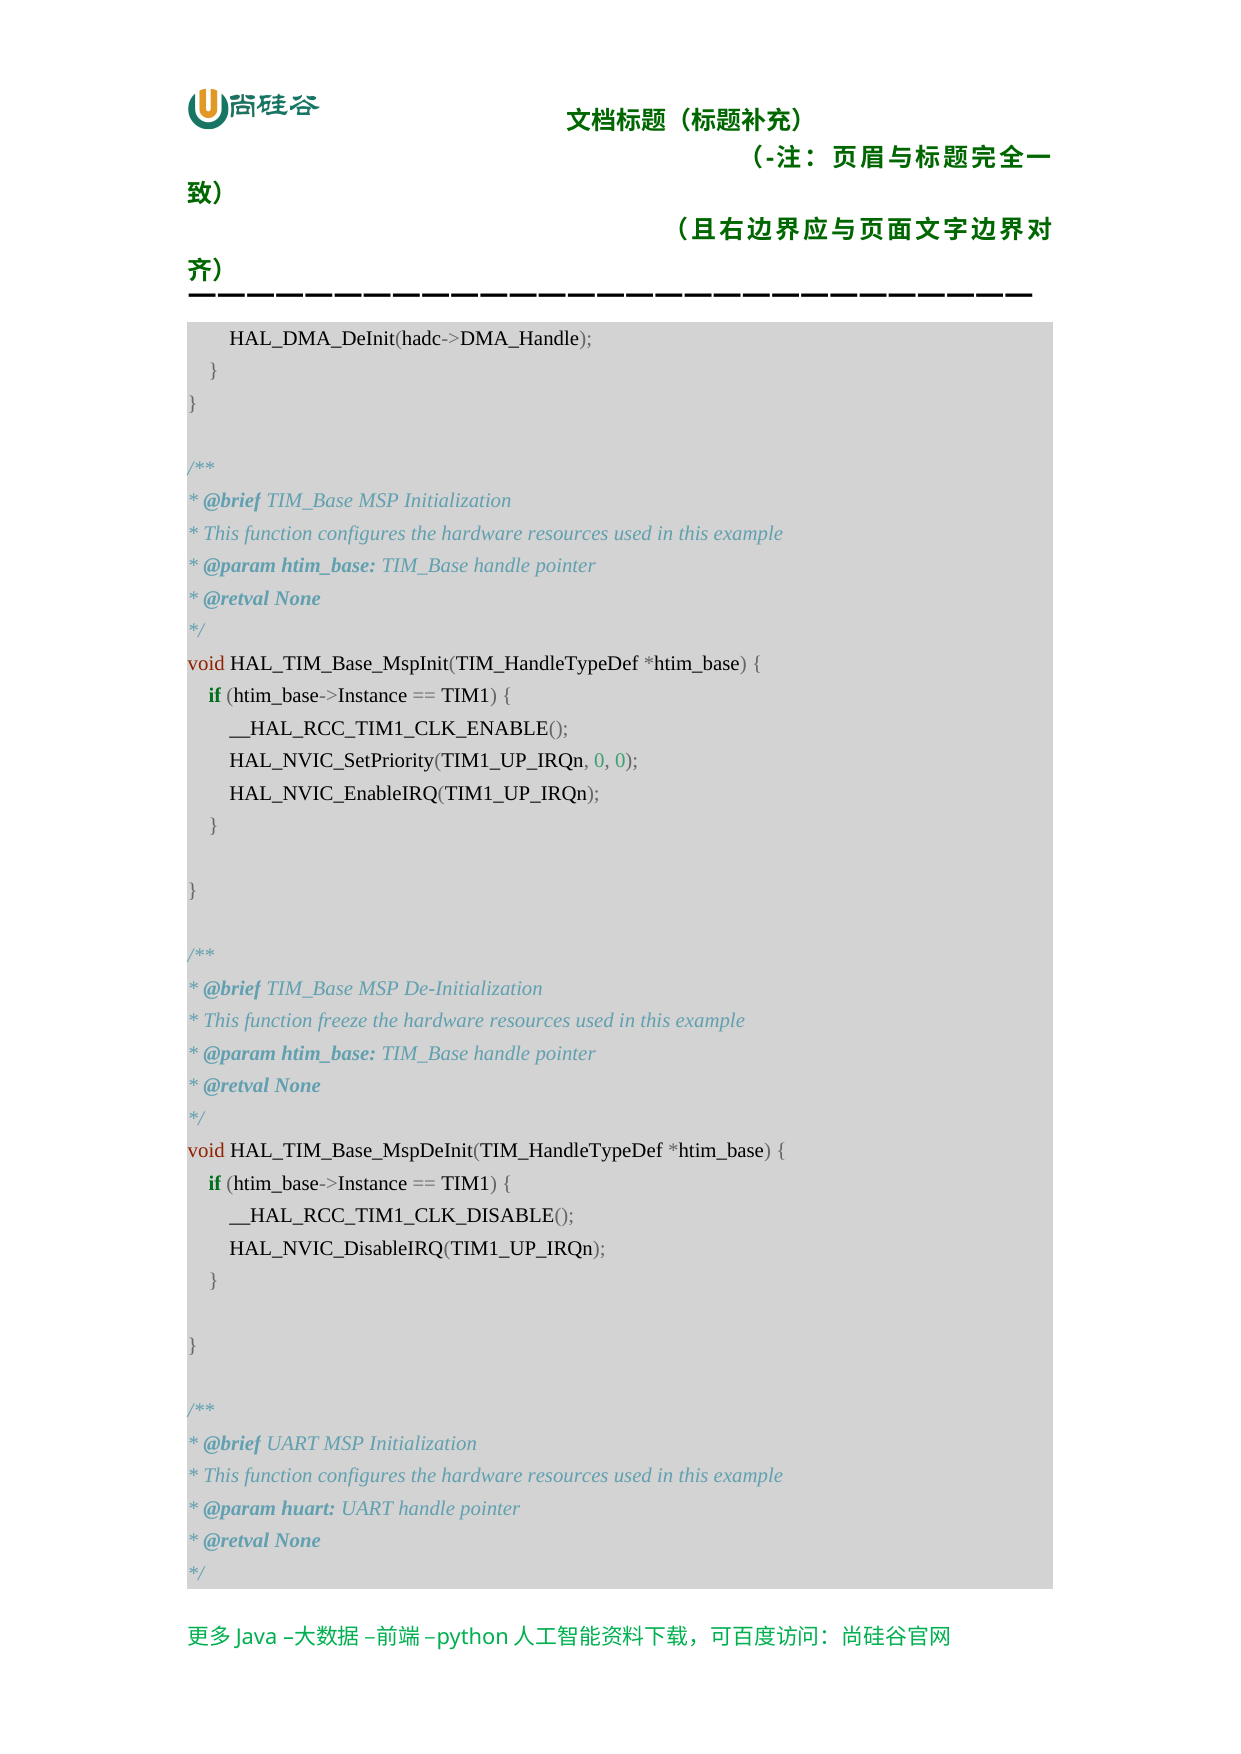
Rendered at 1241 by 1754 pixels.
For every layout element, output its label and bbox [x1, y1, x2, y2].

text [187, 322, 1053, 1589]
picture [187, 88, 321, 130]
